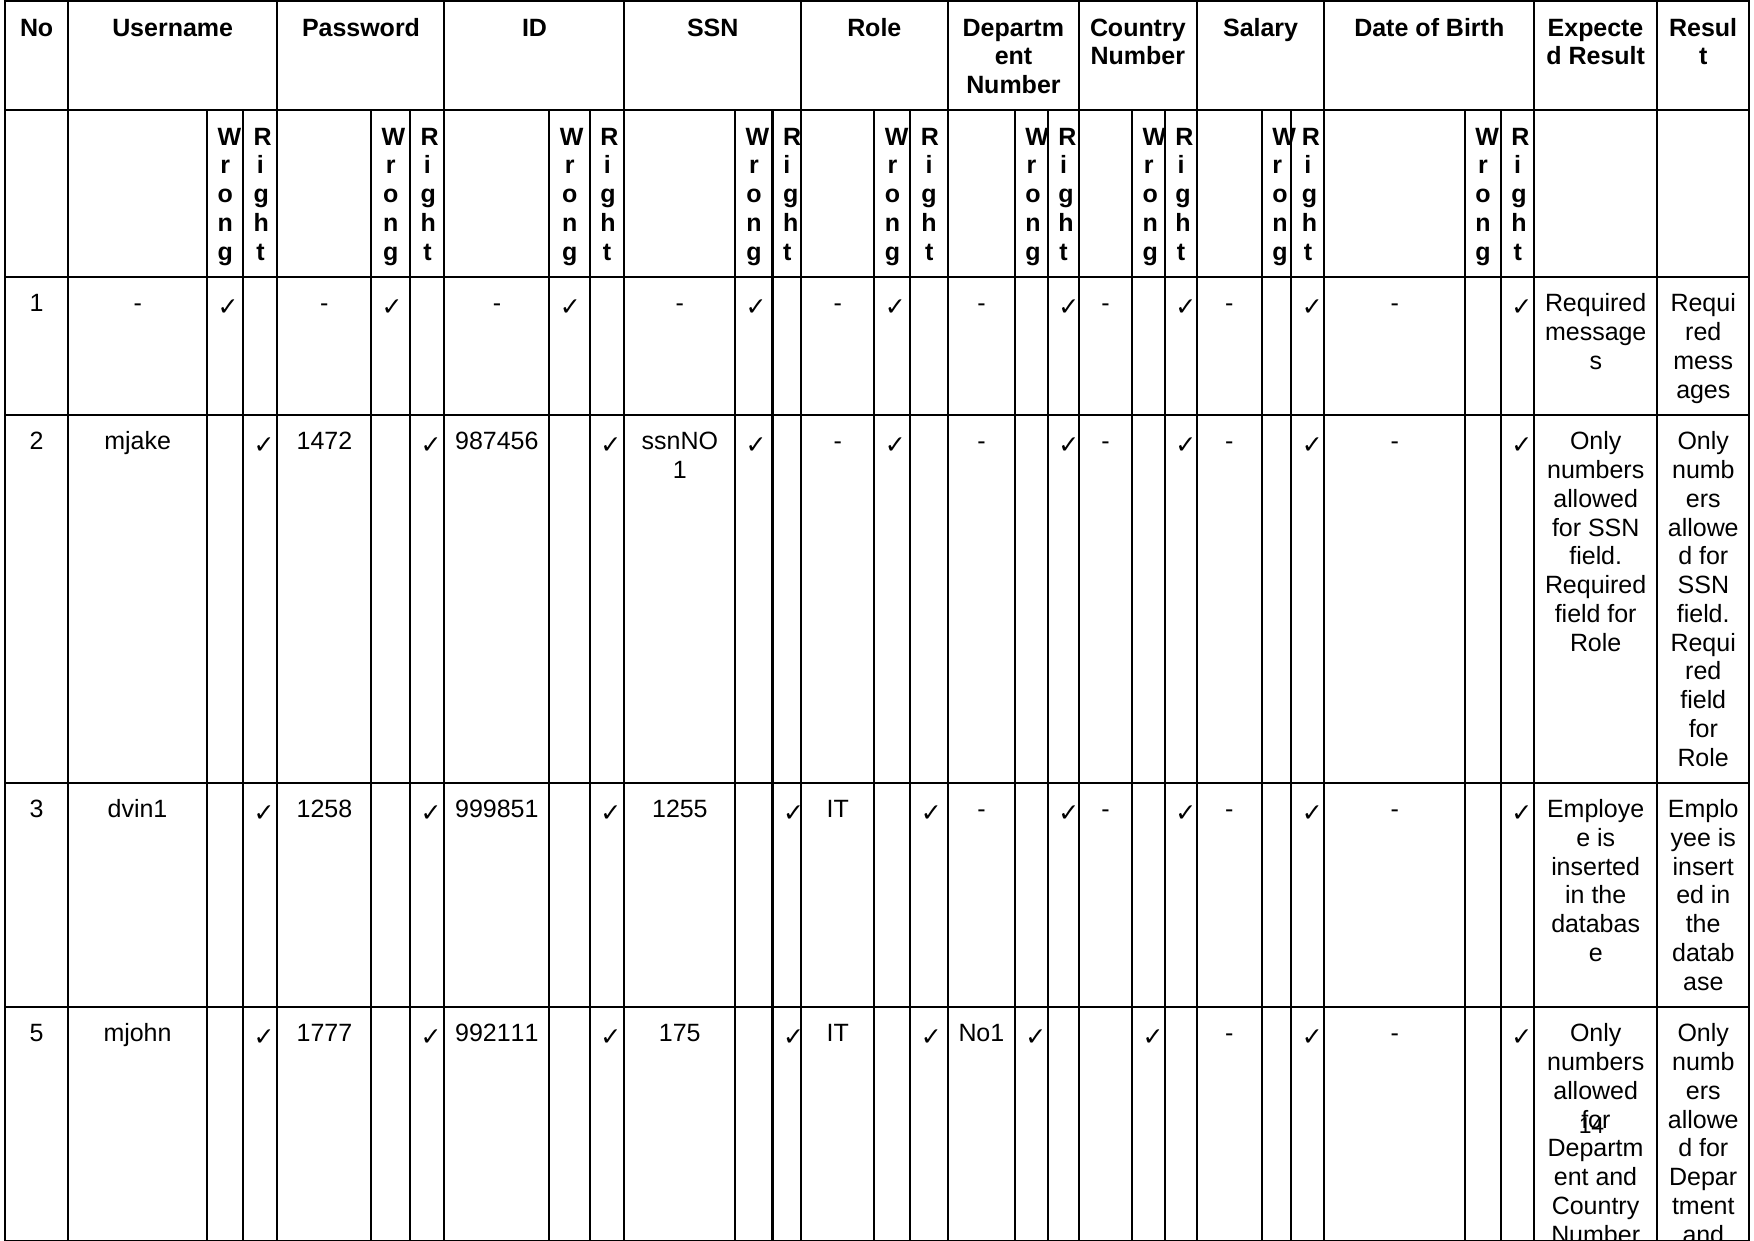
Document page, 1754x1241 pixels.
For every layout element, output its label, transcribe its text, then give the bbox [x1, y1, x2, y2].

table_cell ✓ [591, 784, 623, 1006]
table_cell [625, 111, 734, 276]
table_cell Wrong [1263, 111, 1290, 276]
table_cell Right [244, 111, 276, 276]
table_cell [1263, 278, 1290, 414]
table_header No [6, 2, 67, 109]
table_cell [911, 278, 947, 414]
table_cell IT [802, 784, 873, 1006]
table_cell - [625, 278, 734, 414]
table_header Role [802, 2, 947, 109]
table_cell ✓ [208, 278, 242, 414]
table_cell - [802, 278, 873, 414]
table_cell Employee is inserted in the database [1658, 784, 1748, 1006]
table_cell ✓ [1166, 278, 1196, 414]
table_cell ✓ [1049, 278, 1078, 414]
table_cell mjohn [69, 1008, 206, 1240]
table_cell Wrong [208, 111, 242, 276]
table_cell [1466, 784, 1500, 1006]
table_cell Wrong [875, 111, 909, 276]
table_cell - [1325, 784, 1464, 1006]
table_cell 1258 [278, 784, 370, 1006]
table_cell [774, 278, 800, 414]
table_cell ✓ [774, 1008, 800, 1240]
table_cell ✓ [1292, 784, 1323, 1006]
table_cell 175 [625, 1008, 734, 1240]
table_cell Only numbers allowed for SSN field. Required field for Role [1658, 416, 1748, 782]
table_cell 2 [6, 416, 67, 782]
table_cell ✓ [244, 1008, 276, 1240]
table_cell [411, 278, 443, 414]
table_cell Right [591, 111, 623, 276]
table_cell IT [802, 1008, 873, 1240]
table_cell ✓ [1166, 784, 1196, 1006]
table_cell [244, 278, 276, 414]
table_cell [1049, 1008, 1078, 1240]
table_cell Employee is inserted in the database [1535, 784, 1656, 1006]
table_cell [445, 111, 548, 276]
table_cell [1133, 278, 1164, 414]
table_cell dvin1 [69, 784, 206, 1006]
table_cell - [949, 278, 1014, 414]
table_header Department Number [949, 2, 1078, 109]
table_cell 992111 [445, 1008, 548, 1240]
table_cell [1133, 784, 1164, 1006]
table_cell ✓ [1292, 416, 1323, 782]
table_cell [372, 416, 409, 782]
table_cell ✓ [591, 1008, 623, 1240]
table_cell Required messages [1658, 278, 1748, 414]
table_cell [1466, 278, 1500, 414]
table_cell 1777 [278, 1008, 370, 1240]
table_cell ✓ [1292, 278, 1323, 414]
table_cell [1016, 416, 1047, 782]
table_cell [1466, 416, 1500, 782]
table_cell Only numbers allowed for Department and Country Number field [1535, 1008, 1656, 1240]
table_cell [208, 784, 242, 1006]
table_cell ✓ [244, 784, 276, 1006]
table_cell ✓ [411, 784, 443, 1006]
table_cell - [949, 784, 1014, 1006]
table_cell - [1325, 1008, 1464, 1240]
table_cell - [1198, 416, 1261, 782]
table_cell [208, 416, 242, 782]
table_cell ✓ [774, 784, 800, 1006]
table_header Date of Birth [1325, 2, 1533, 109]
table_header Salary [1198, 2, 1323, 109]
table_cell [736, 784, 771, 1006]
table_cell Wrong [1133, 111, 1164, 276]
table_cell Right [911, 111, 947, 276]
table_cell [1198, 111, 1261, 276]
table_cell ✓ [875, 416, 909, 782]
table_cell ✓ [411, 416, 443, 782]
table_cell - [1198, 1008, 1261, 1240]
table_cell [278, 111, 370, 276]
table_cell Wrong [1016, 111, 1047, 276]
table_cell 3 [6, 784, 67, 1006]
table_cell [550, 416, 589, 782]
table_cell Required messages [1535, 278, 1656, 414]
table_cell ✓ [550, 278, 589, 414]
table_cell ✓ [736, 416, 771, 782]
table_cell 5 [6, 1008, 67, 1240]
table_cell [1466, 1008, 1500, 1240]
table_cell [875, 784, 909, 1006]
table_cell Only numbers allowed for SSN field. Required field for Role [1535, 416, 1656, 782]
table_cell - [445, 278, 548, 414]
table_cell Wrong [1466, 111, 1500, 276]
table_cell 987456 [445, 416, 548, 782]
table_cell [372, 1008, 409, 1240]
table_cell [736, 1008, 771, 1240]
table_cell [550, 784, 589, 1006]
table_cell ✓ [411, 1008, 443, 1240]
table_cell - [1080, 784, 1131, 1006]
table_cell [69, 111, 206, 276]
table_cell ✓ [1049, 784, 1078, 1006]
table_cell [1166, 1008, 1196, 1240]
table_cell [1535, 111, 1656, 276]
table_header ID [445, 2, 623, 109]
table_cell ✓ [875, 278, 909, 414]
table_cell [1016, 784, 1047, 1006]
table_cell Right [1292, 111, 1323, 276]
table_cell ✓ [911, 1008, 947, 1240]
table_cell [6, 111, 67, 276]
table_cell Wrong [550, 111, 589, 276]
table_cell [1263, 1008, 1290, 1240]
table_cell Wrong [736, 111, 771, 276]
table_cell Right [1166, 111, 1196, 276]
table_cell [208, 1008, 242, 1240]
table_header Country Number [1080, 2, 1196, 109]
table_cell - [1325, 416, 1464, 782]
table_cell ✓ [911, 784, 947, 1006]
table_cell Right [774, 111, 800, 276]
table_header Username [69, 2, 276, 109]
table_cell - [278, 278, 370, 414]
table_cell [550, 1008, 589, 1240]
table_cell - [949, 416, 1014, 782]
table_cell 999851 [445, 784, 548, 1006]
table_cell ✓ [1049, 416, 1078, 782]
table_cell ✓ [1016, 1008, 1047, 1240]
table_cell [875, 1008, 909, 1240]
table_cell mjake [69, 416, 206, 782]
table_cell - [1080, 278, 1131, 414]
table_cell [774, 416, 800, 782]
table_cell - [1198, 278, 1261, 414]
table_cell [1658, 111, 1748, 276]
table_cell ✓ [1502, 416, 1533, 782]
table_cell 1255 [625, 784, 734, 1006]
table_cell [1080, 111, 1131, 276]
table_cell ✓ [1502, 784, 1533, 1006]
table_cell [1133, 416, 1164, 782]
table_cell Right [411, 111, 443, 276]
table_header Password [278, 2, 443, 109]
table_cell ✓ [736, 278, 771, 414]
table_cell [372, 784, 409, 1006]
table_cell ✓ [591, 416, 623, 782]
table_cell Wrong [372, 111, 409, 276]
table_cell - [1198, 784, 1261, 1006]
table_cell Right [1502, 111, 1533, 276]
table_cell - [802, 416, 873, 782]
table_cell 1 [6, 278, 67, 414]
table_header SSN [625, 2, 800, 109]
table_cell - [69, 278, 206, 414]
table_cell [1263, 784, 1290, 1006]
table_cell [1080, 1008, 1131, 1240]
table_cell ✓ [1166, 416, 1196, 782]
table_cell ✓ [1502, 278, 1533, 414]
table_cell ✓ [1133, 1008, 1164, 1240]
table_cell ssnNO1 [625, 416, 734, 782]
table_cell [1263, 416, 1290, 782]
table_cell [802, 111, 873, 276]
table_cell - [1325, 278, 1464, 414]
table_header Result [1658, 2, 1748, 109]
table_header Expected Result [1535, 2, 1656, 109]
table_cell 1472 [278, 416, 370, 782]
table_cell [949, 111, 1014, 276]
table_cell [1016, 278, 1047, 414]
table_cell ✓ [1502, 1008, 1533, 1240]
table_cell No1 [949, 1008, 1014, 1240]
table_cell [911, 416, 947, 782]
table_cell ✓ [244, 416, 276, 782]
table_cell [591, 278, 623, 414]
table_cell ✓ [1292, 1008, 1323, 1240]
table_cell Right [1049, 111, 1078, 276]
table_cell - [1080, 416, 1131, 782]
table_cell [1325, 111, 1464, 276]
table_cell ✓ [372, 278, 409, 414]
table_cell Only numbers allowed for Department and Country Number field [1658, 1008, 1748, 1240]
